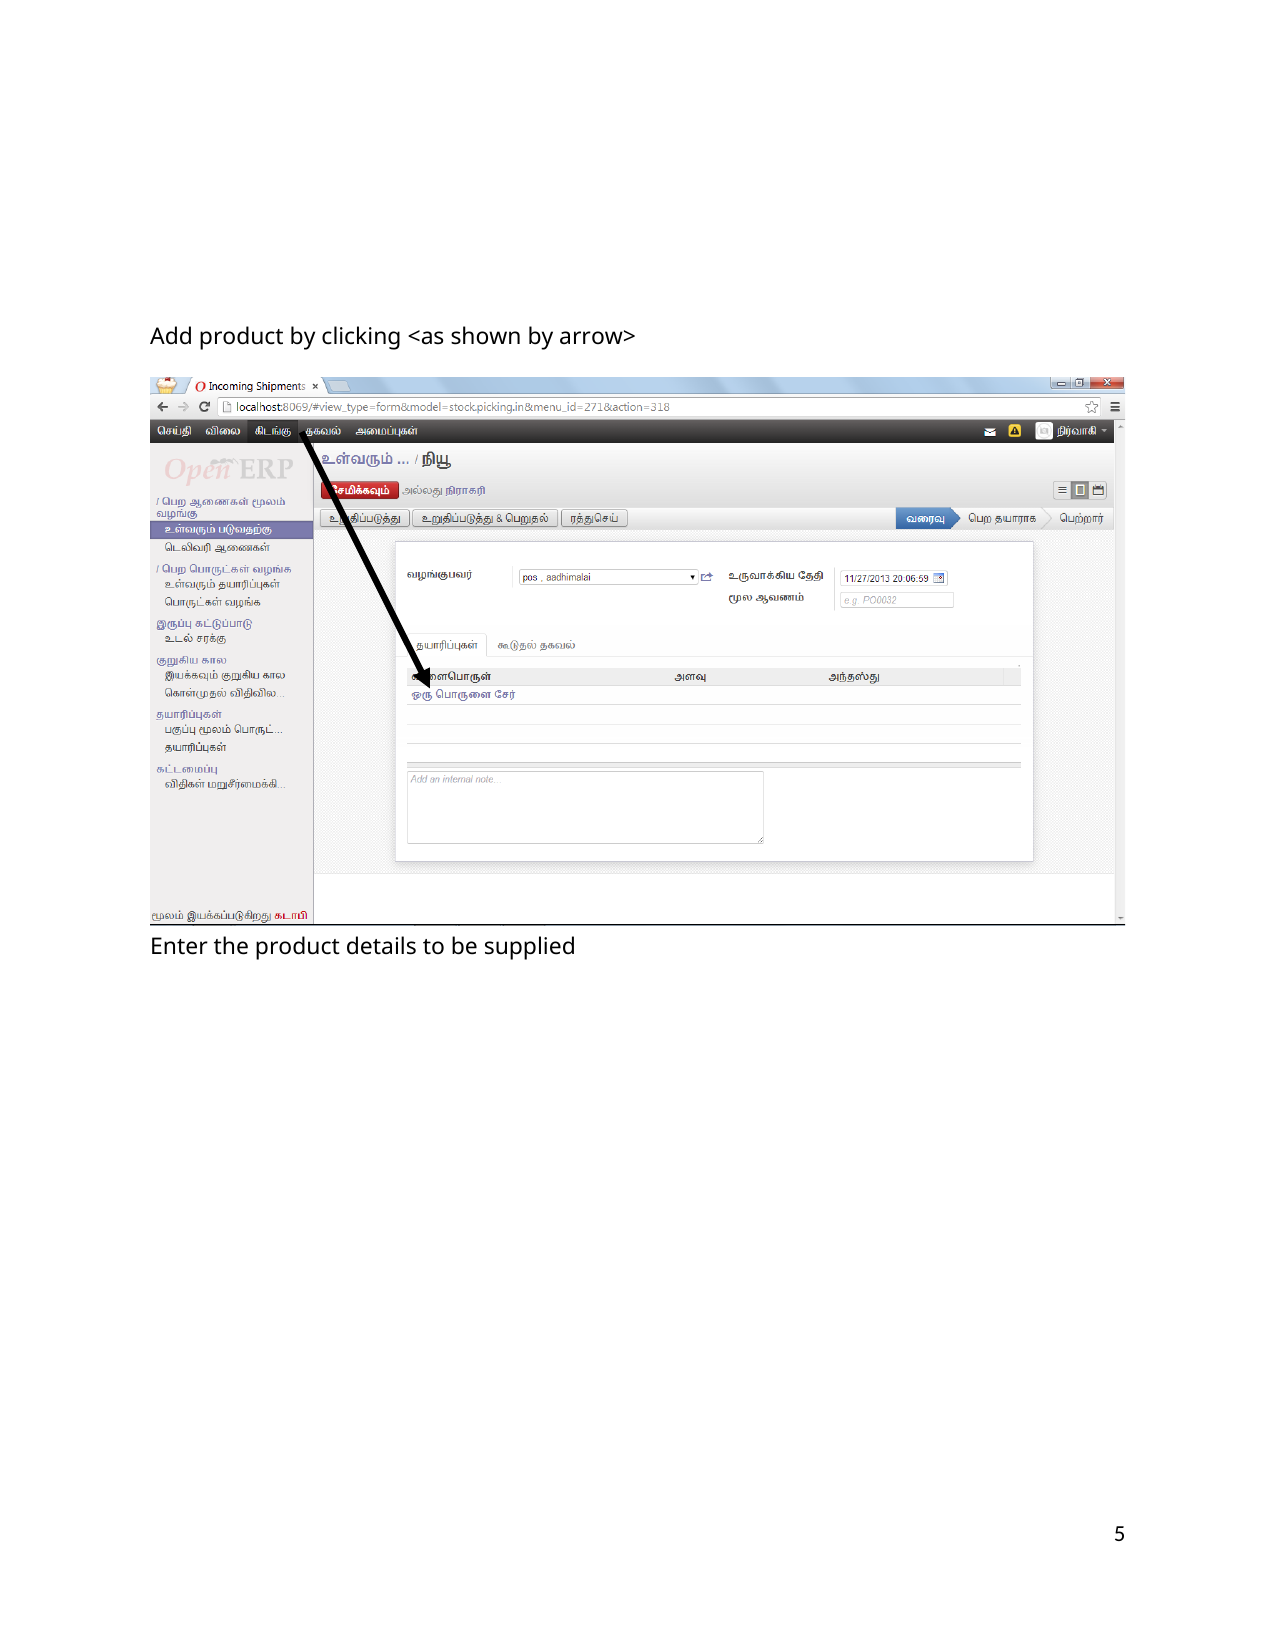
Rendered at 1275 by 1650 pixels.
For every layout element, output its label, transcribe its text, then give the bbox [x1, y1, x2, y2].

picture [150, 377, 1125, 926]
text Add product by clicking <as shown by arrow> [150, 320, 1125, 352]
text Enter the product details to be supplied [150, 926, 1125, 961]
